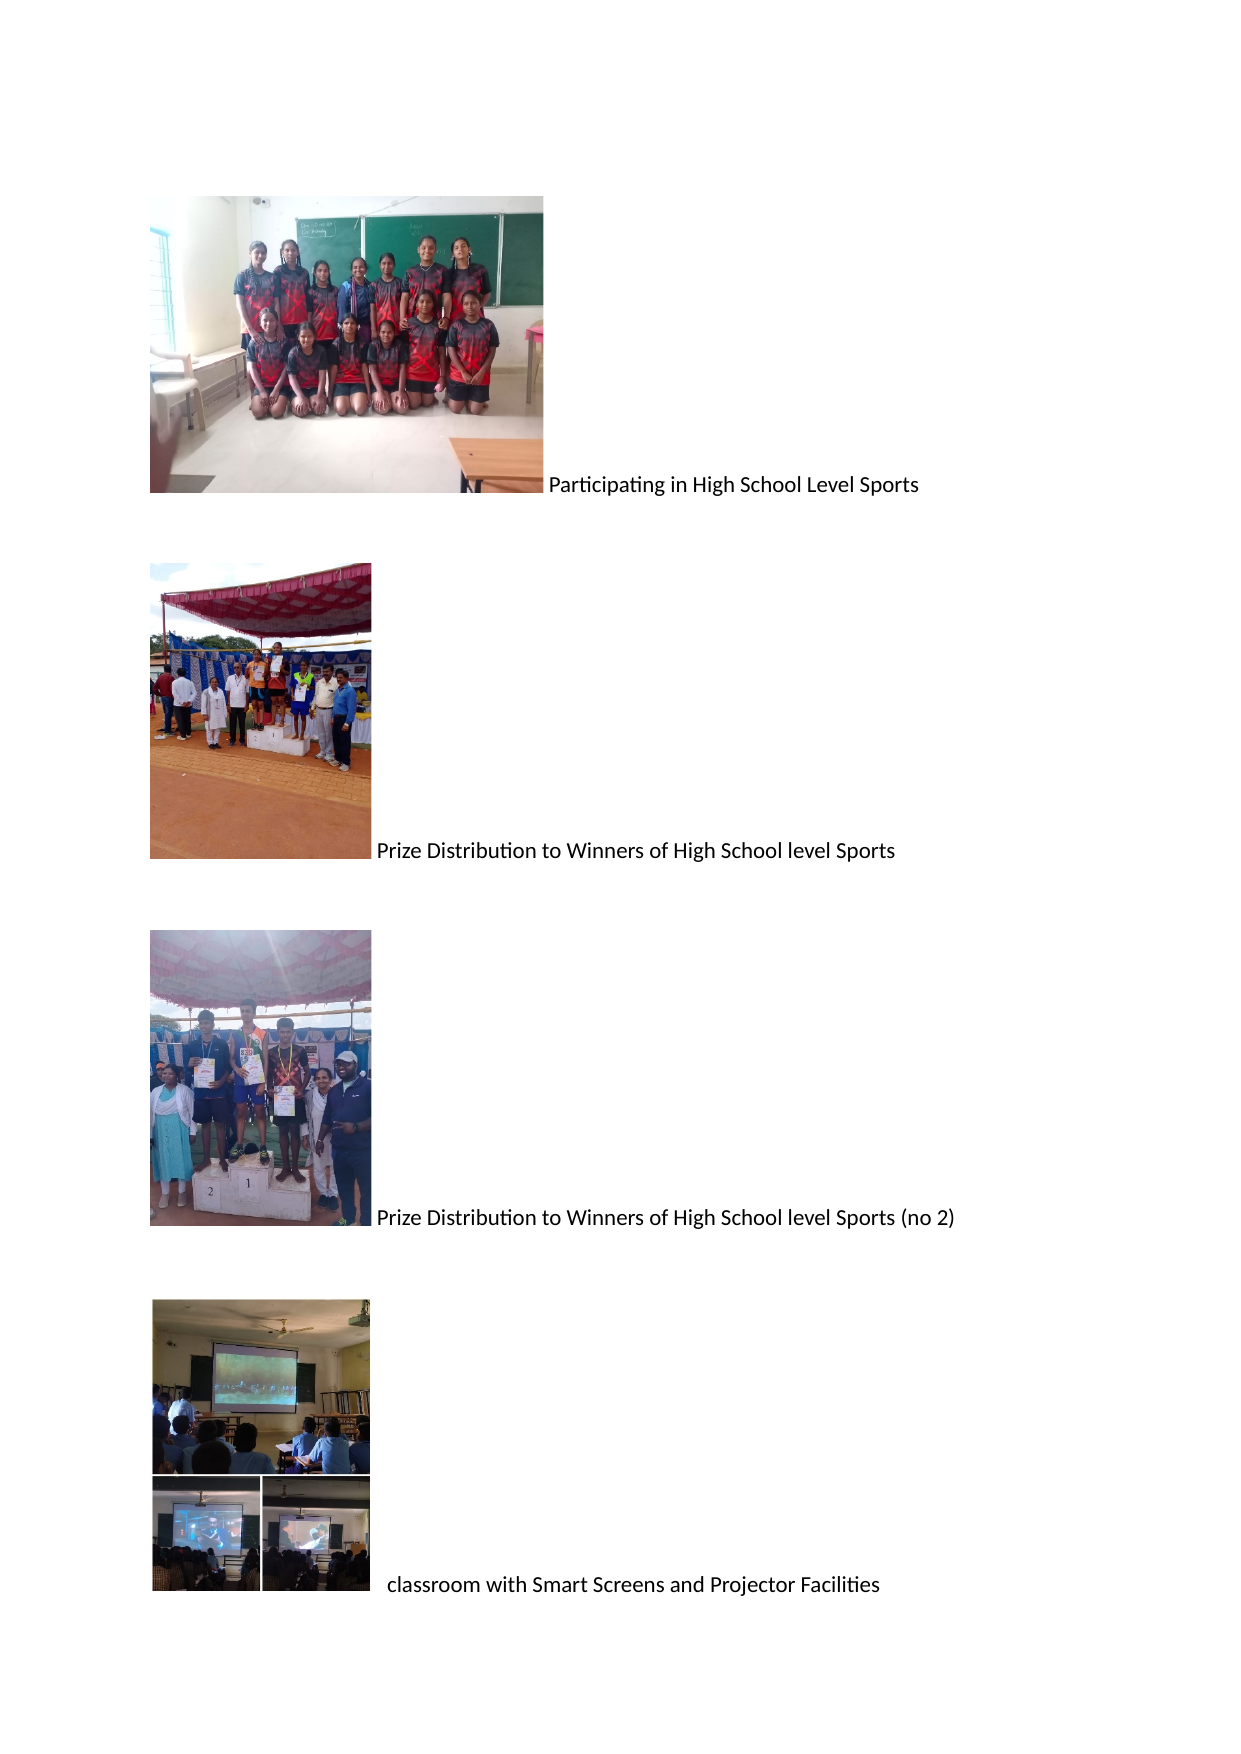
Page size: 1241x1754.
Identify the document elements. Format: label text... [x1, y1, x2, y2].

picture [150, 563, 372, 859]
picture [150, 1297, 372, 1593]
picture [150, 930, 372, 1226]
picture [150, 196, 544, 493]
text Prize Distribution to Winners of High School level Sports (no 2) [150, 930, 1090, 1231]
text classroom with Smart Screens and Projector Facilities [150, 1297, 1090, 1598]
text Prize Distribution to Winners of High School level Sports [150, 564, 1090, 865]
